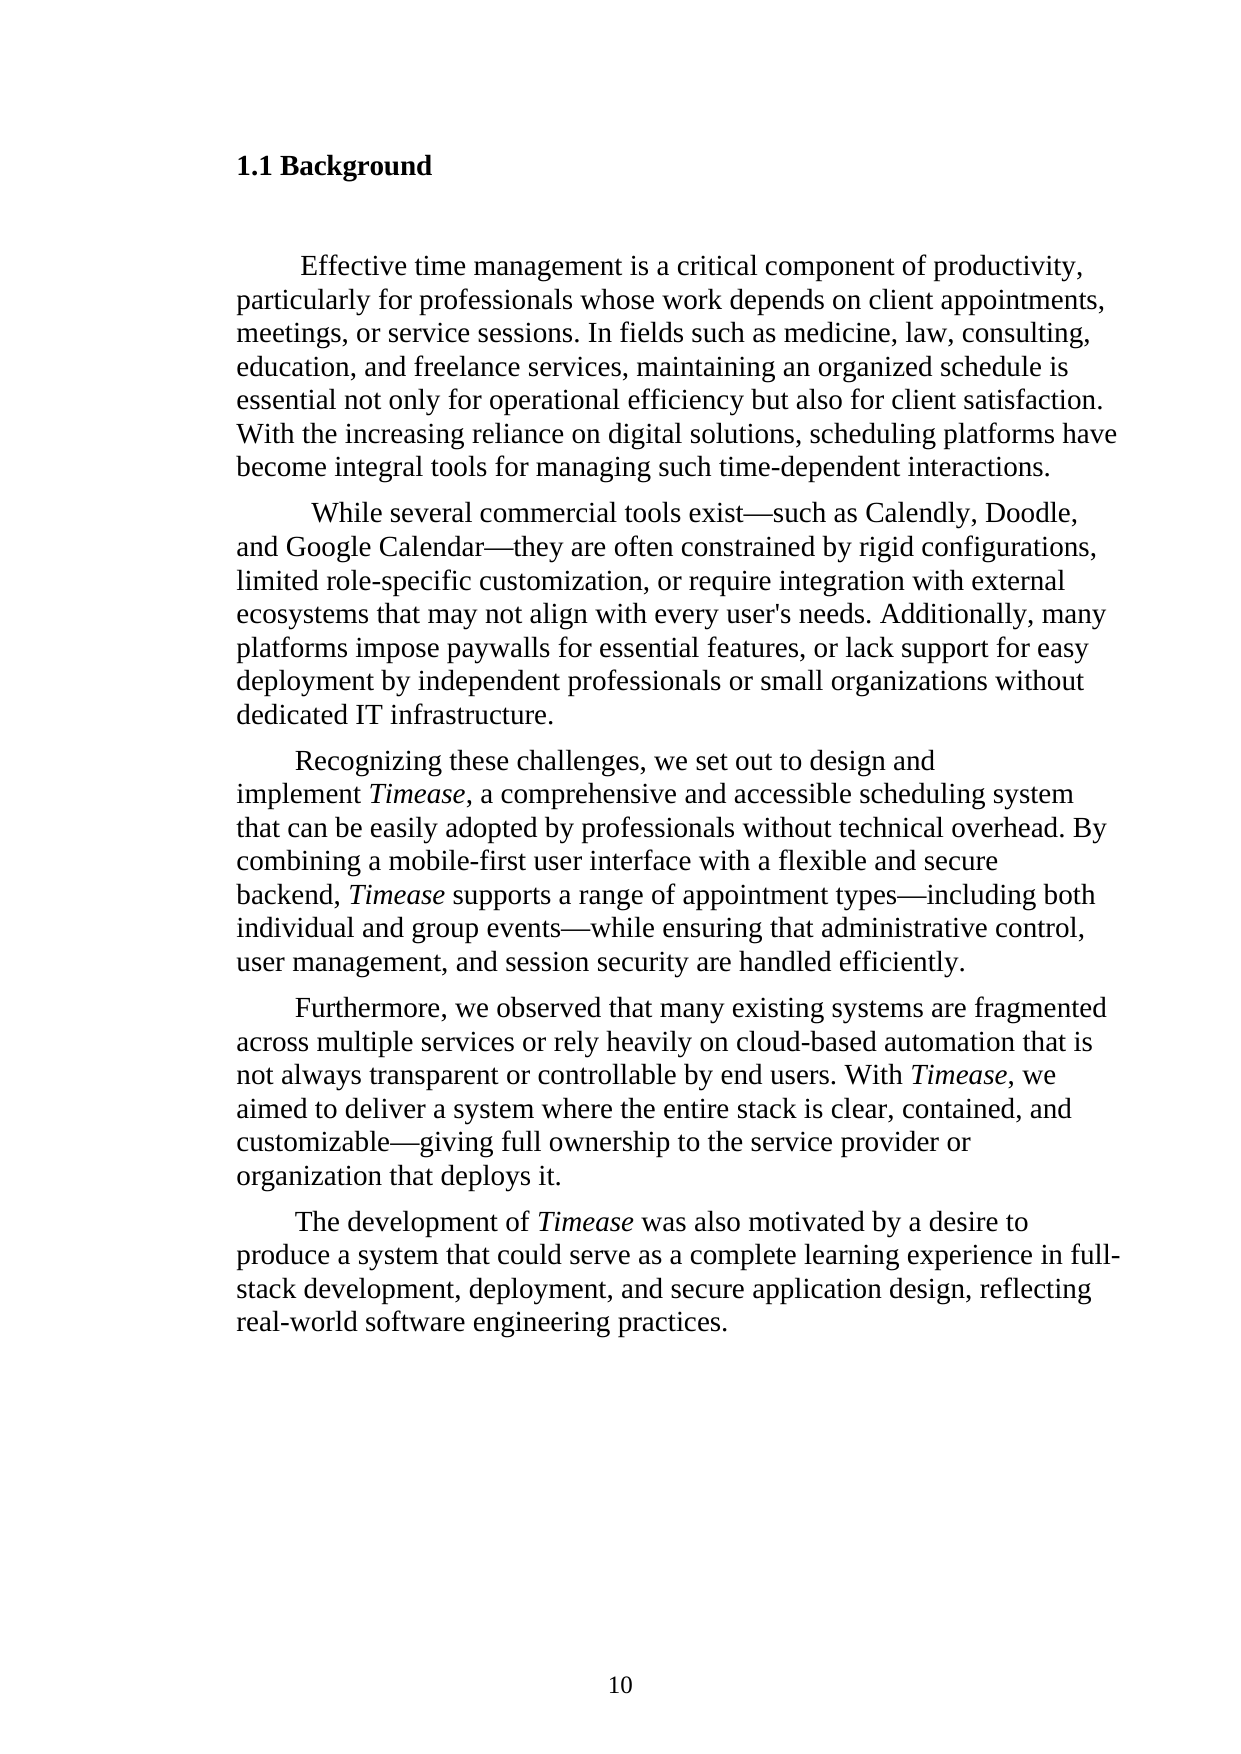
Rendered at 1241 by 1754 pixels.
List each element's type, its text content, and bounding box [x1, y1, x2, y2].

text Furthermore, we observed that many existing systems are fragmented across multiple services or rely heavily on cloud-based automation that is not always transparent or controllable by end users. With Timease, we aimed to deliver a system where the entire stack is clear, contained, and customizable—giving full ownership to the service provider or organization that deploys it. [236, 990, 1122, 1191]
text 1.1 Background [236, 148, 1122, 181]
text While several commercial tools exist—such as Calendly, Doodle, and Google Calendar—they are often constrained by rigid configurations, limited role-specific customization, or require integration with external ecosystems that may not align with every user's needs. Additionally, many platforms impose paywalls for essential features, or lack support for easy deployment by independent professionals or small organizations without dedicated IT infrastructure. [236, 496, 1122, 730]
text Recognizing these challenges, we set out to design and implement Timease, a comprehensive and accessible scheduling system that can be easily adopted by professionals without technical overhead. By combining a mobile-first user interface with a flexible and secure backend, Timease supports a range of appointment types—including both individual and group events—while ensuring that administrative control, user management, and session security are handled efficiently. [236, 743, 1122, 978]
text The development of Timease was also motivated by a desire to produce a system that could serve as a complete learning experience in full-stack development, deployment, and secure application design, reflecting real-world software engineering practices. [236, 1204, 1122, 1338]
text Effective time management is a critical component of productivity, particularly for professionals whose work depends on client appointments, meetings, or service sessions. In fields such as medicine, law, consulting, education, and freelance services, maintaining an organized schedule is essential not only for operational efficiency but also for client satisfaction. With the increasing reliance on digital solutions, scheduling platforms have become integral tools for managing such time-dependent interactions. [236, 248, 1122, 483]
